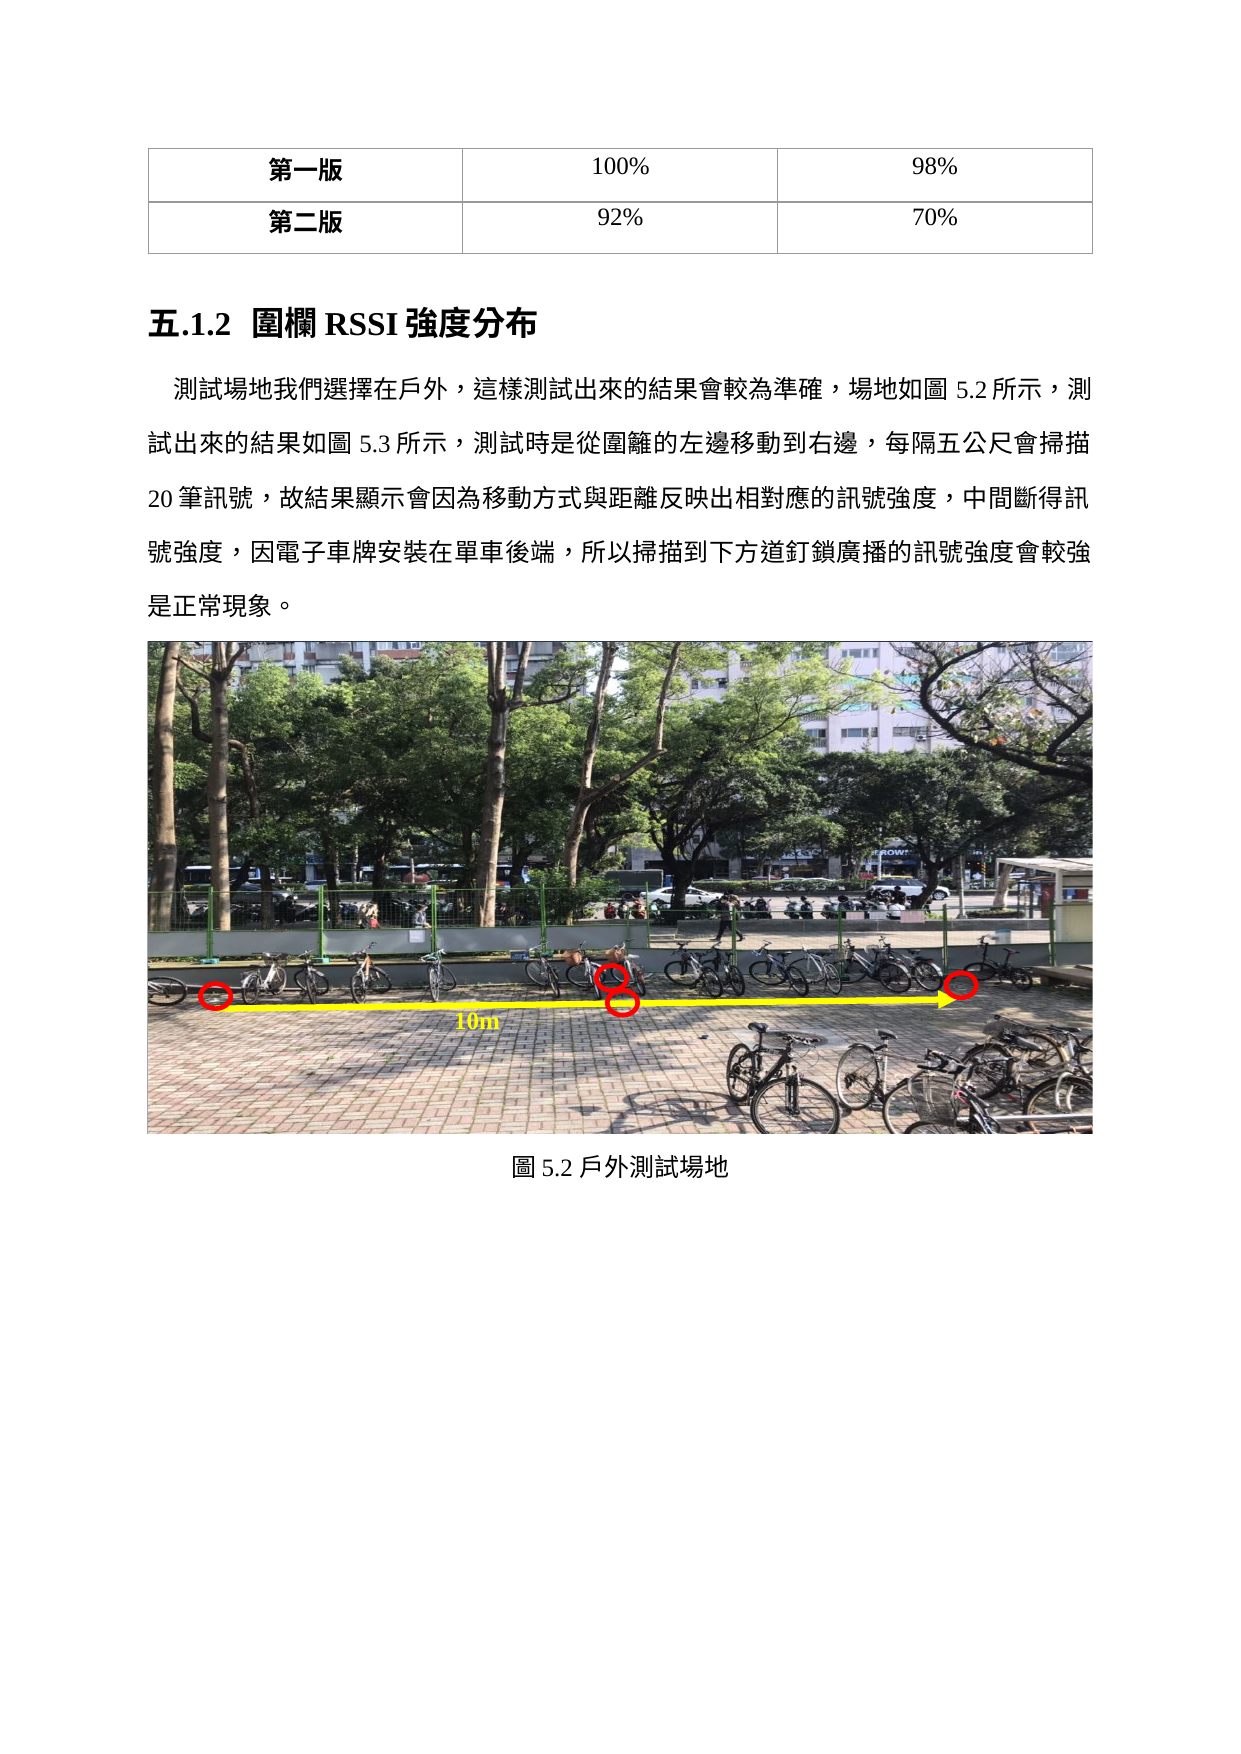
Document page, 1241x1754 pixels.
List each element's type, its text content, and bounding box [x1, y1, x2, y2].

text 測試場地我們選擇在戶外，這樣測試出來的結果會較為準確，場地如圖5.2所示，測試出來的結果如圖5.3所示，測試時是從圍籬的左邊移動到右邊，每隔五公尺會掃描20筆訊號，故結果顯示會因為移動方式與距離反映出相對應的訊號強度，中間斷得訊號強度，因電子車牌安裝在單車後端，所以掃描到下方道釘鎖廣播的訊號強度會較強是正常現象。 [148, 369, 1092, 623]
text 圖5.2 戶外測試場地 [148, 1148, 1092, 1184]
table_cell 70% [778, 203, 1092, 253]
table_cell 第二版 [149, 203, 462, 253]
subtitle 圍欄RSSI強度分布 [148, 297, 1067, 345]
table_cell 100% [463, 149, 777, 201]
table_cell 98% [778, 149, 1092, 201]
picture [147, 641, 1093, 1134]
table_cell 92% [463, 203, 777, 253]
table_cell 第一版 [149, 149, 462, 201]
